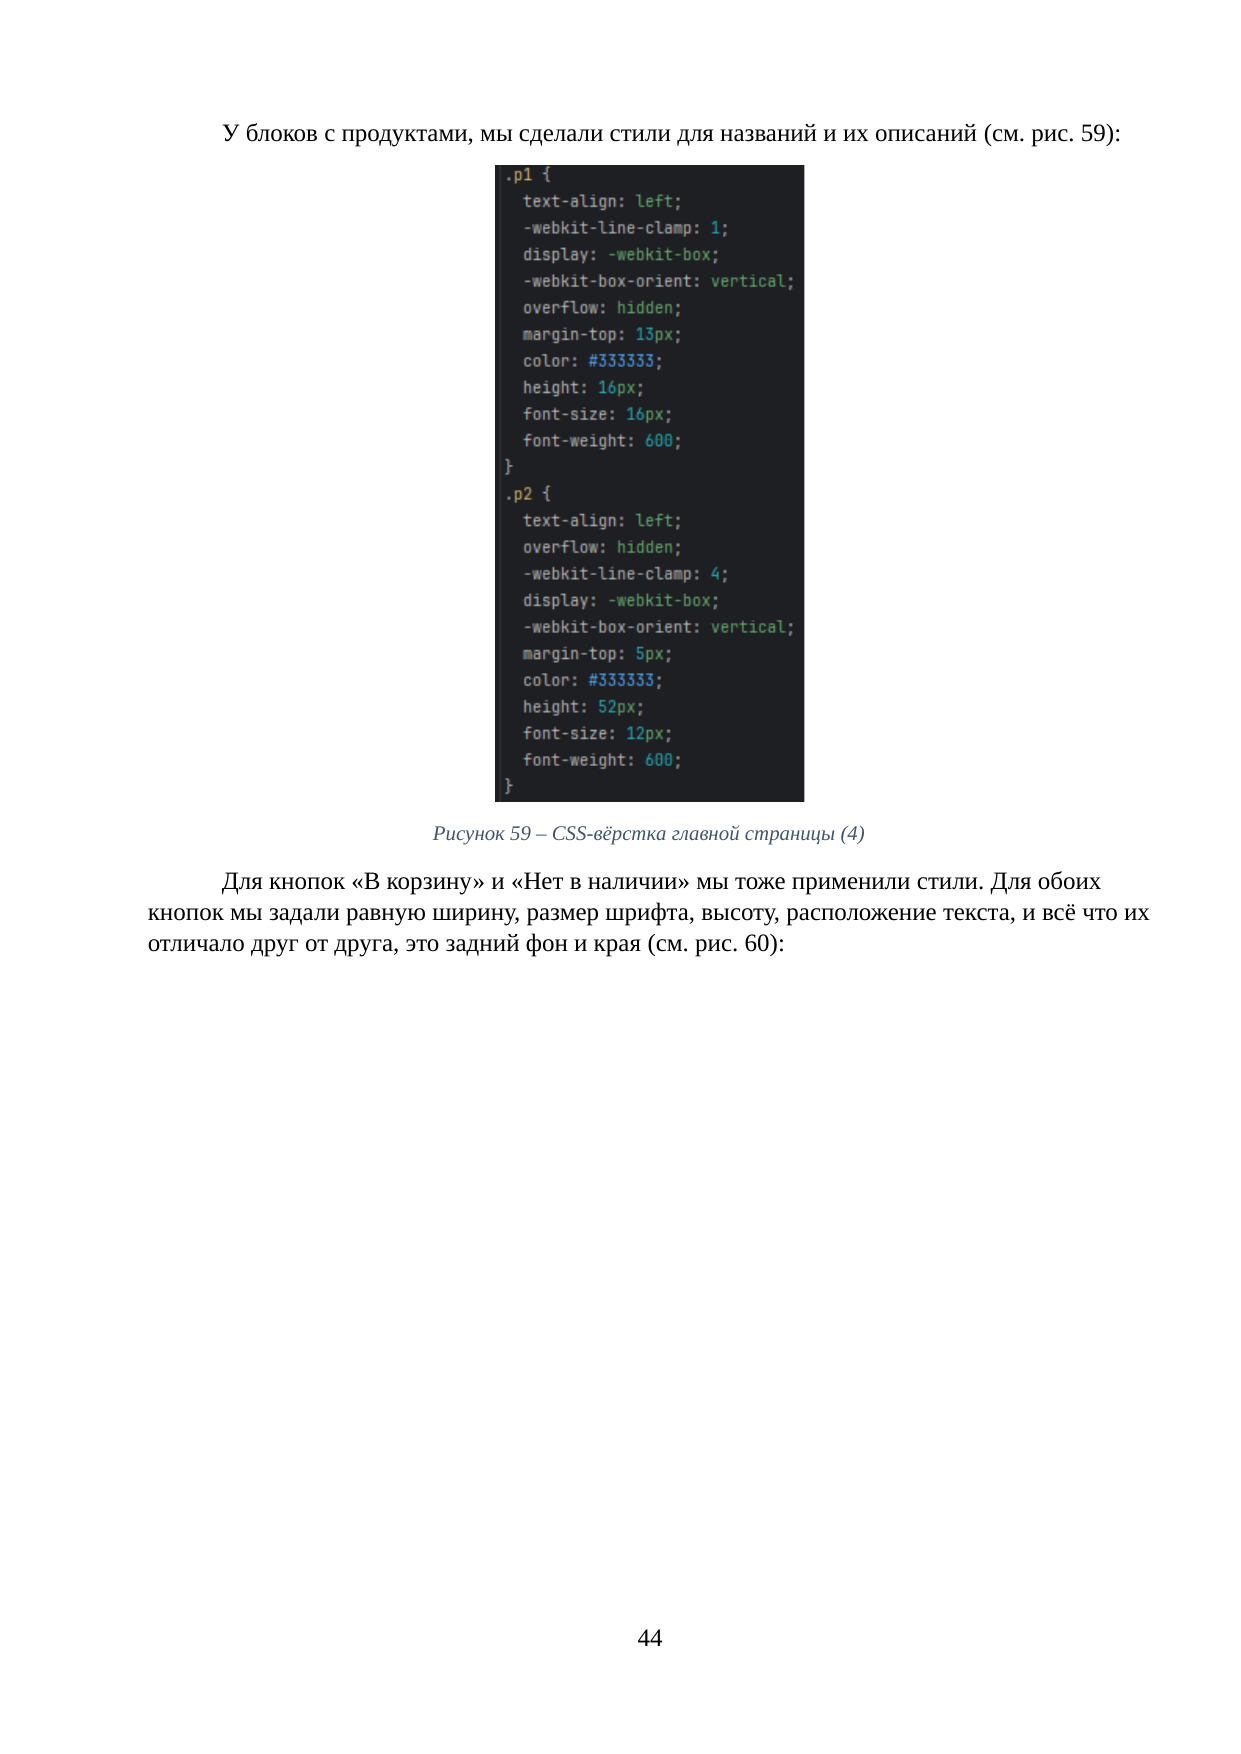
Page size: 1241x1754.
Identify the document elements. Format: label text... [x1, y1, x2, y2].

picture [495, 165, 805, 802]
text У блоков с продуктами, мы сделали стили для названий и их описаний (см. рис. 59): [148, 118, 1152, 147]
text Рисунок 59 – CSS-вёрстка главной страницы (4) [148, 821, 1152, 845]
text Для кнопок «В корзину» и «Нет в наличии» мы тоже применили стили. Для обоих кнопок мы задали равную ширину, размер шрифта, высоту, расположение текста, и всё что их отличало друг от друга, это задний фон и края (см. рис. 60): [148, 866, 1152, 957]
